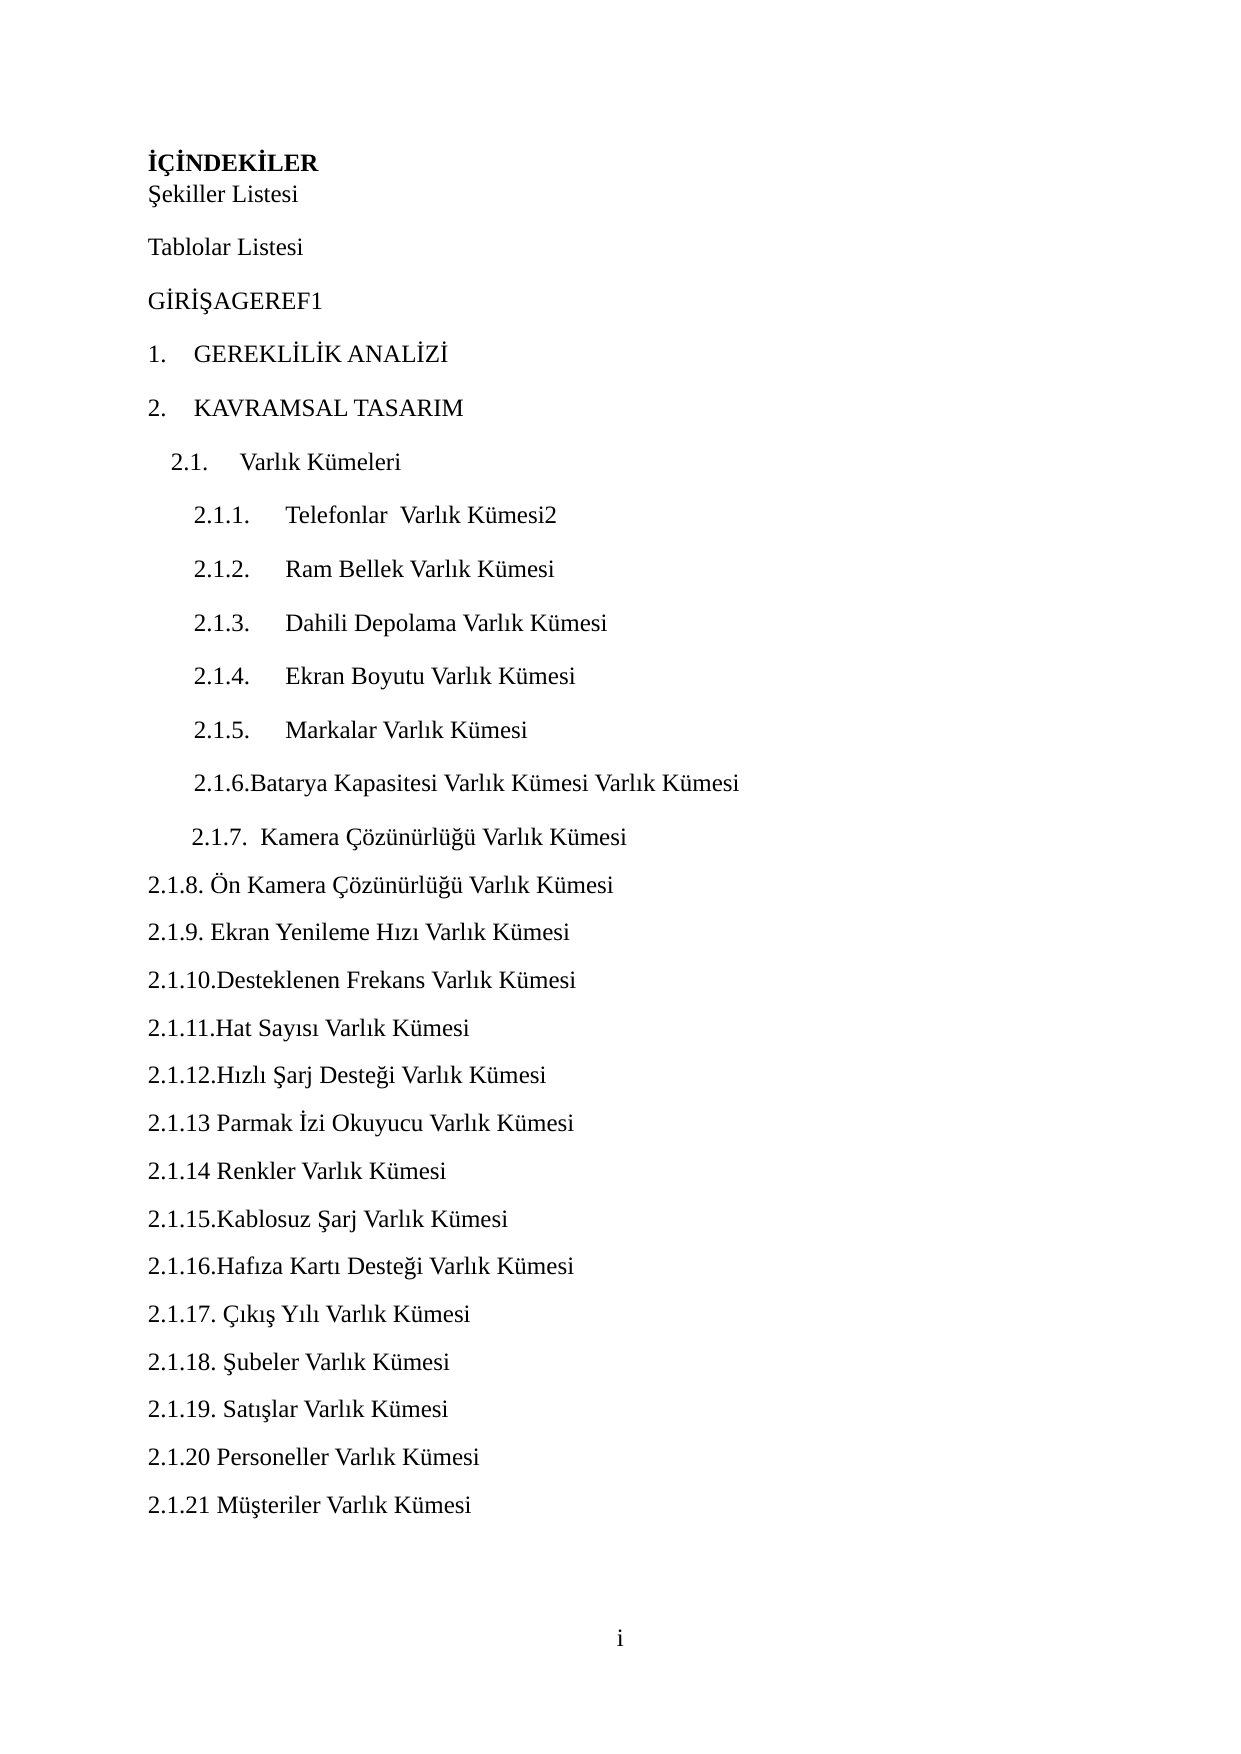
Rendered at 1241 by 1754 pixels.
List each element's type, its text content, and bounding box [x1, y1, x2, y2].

text Şekiller Listesi [148, 179, 1092, 207]
text 2.1.18. Şubeler Varlık Kümesi [148, 1347, 1092, 1376]
text 2.1.4. Ekran Boyutu Varlık Kümesi [193, 661, 1092, 690]
text İÇİNDEKİLER [148, 148, 1092, 176]
text 2.1.8. Ön Kamera Çözünürlüğü Varlık Kümesi [148, 870, 1092, 898]
text 2.1.6.Batarya Kapasitesi Varlık Kümesi Varlık Kümesi [193, 768, 1092, 797]
text 2.1.19. Satışlar Varlık Kümesi [148, 1394, 1092, 1423]
text 2.1.12.Hızlı Şarj Desteği Varlık Kümesi [148, 1061, 1092, 1089]
text 2.1.16.Hafıza Kartı Desteği Varlık Kümesi [148, 1251, 1092, 1280]
text 2.1.7. Kamera Çözünürlüğü Varlık Kümesi [148, 822, 1092, 851]
text 2.1.14 Renkler Varlık Kümesi [148, 1156, 1092, 1185]
text 2.1.13 Parmak İzi Okuyucu Varlık Kümesi [148, 1108, 1092, 1137]
text 2.1.21 Müşteriler Varlık Kümesi [148, 1490, 1092, 1519]
text 2.1.10.Desteklenen Frekans Varlık Kümesi [148, 965, 1092, 994]
text 2.1. Varlık Kümeleri [171, 447, 1092, 475]
text 2.1.15.Kablosuz Şarj Varlık Kümesi [148, 1204, 1092, 1232]
text Tablolar Listesi [148, 232, 1092, 261]
text 2.1.3. Dahili Depolama Varlık Kümesi [193, 608, 1092, 636]
text 2.1.11.Hat Sayısı Varlık Kümesi [148, 1013, 1092, 1042]
text 2.1.20 Personeller Varlık Kümesi [148, 1442, 1092, 1471]
text 2.1.9. Ekran Yenileme Hızı Varlık Kümesi [148, 917, 1092, 946]
text 2. KAVRAMSAL TASARIM [148, 393, 1092, 422]
text 2.1.2. Ram Bellek Varlık Kümesi [193, 554, 1092, 583]
text 2.1.1. Telefonlar Varlık Kümesi2 [193, 500, 1092, 529]
text 1. GEREKLİLİK ANALİZİ [148, 339, 1092, 368]
text GİRİŞAGEREF1 [148, 286, 1092, 314]
text 2.1.5. Markalar Varlık Kümesi [193, 715, 1092, 744]
text 2.1.17. Çıkış Yılı Varlık Kümesi [148, 1299, 1092, 1328]
